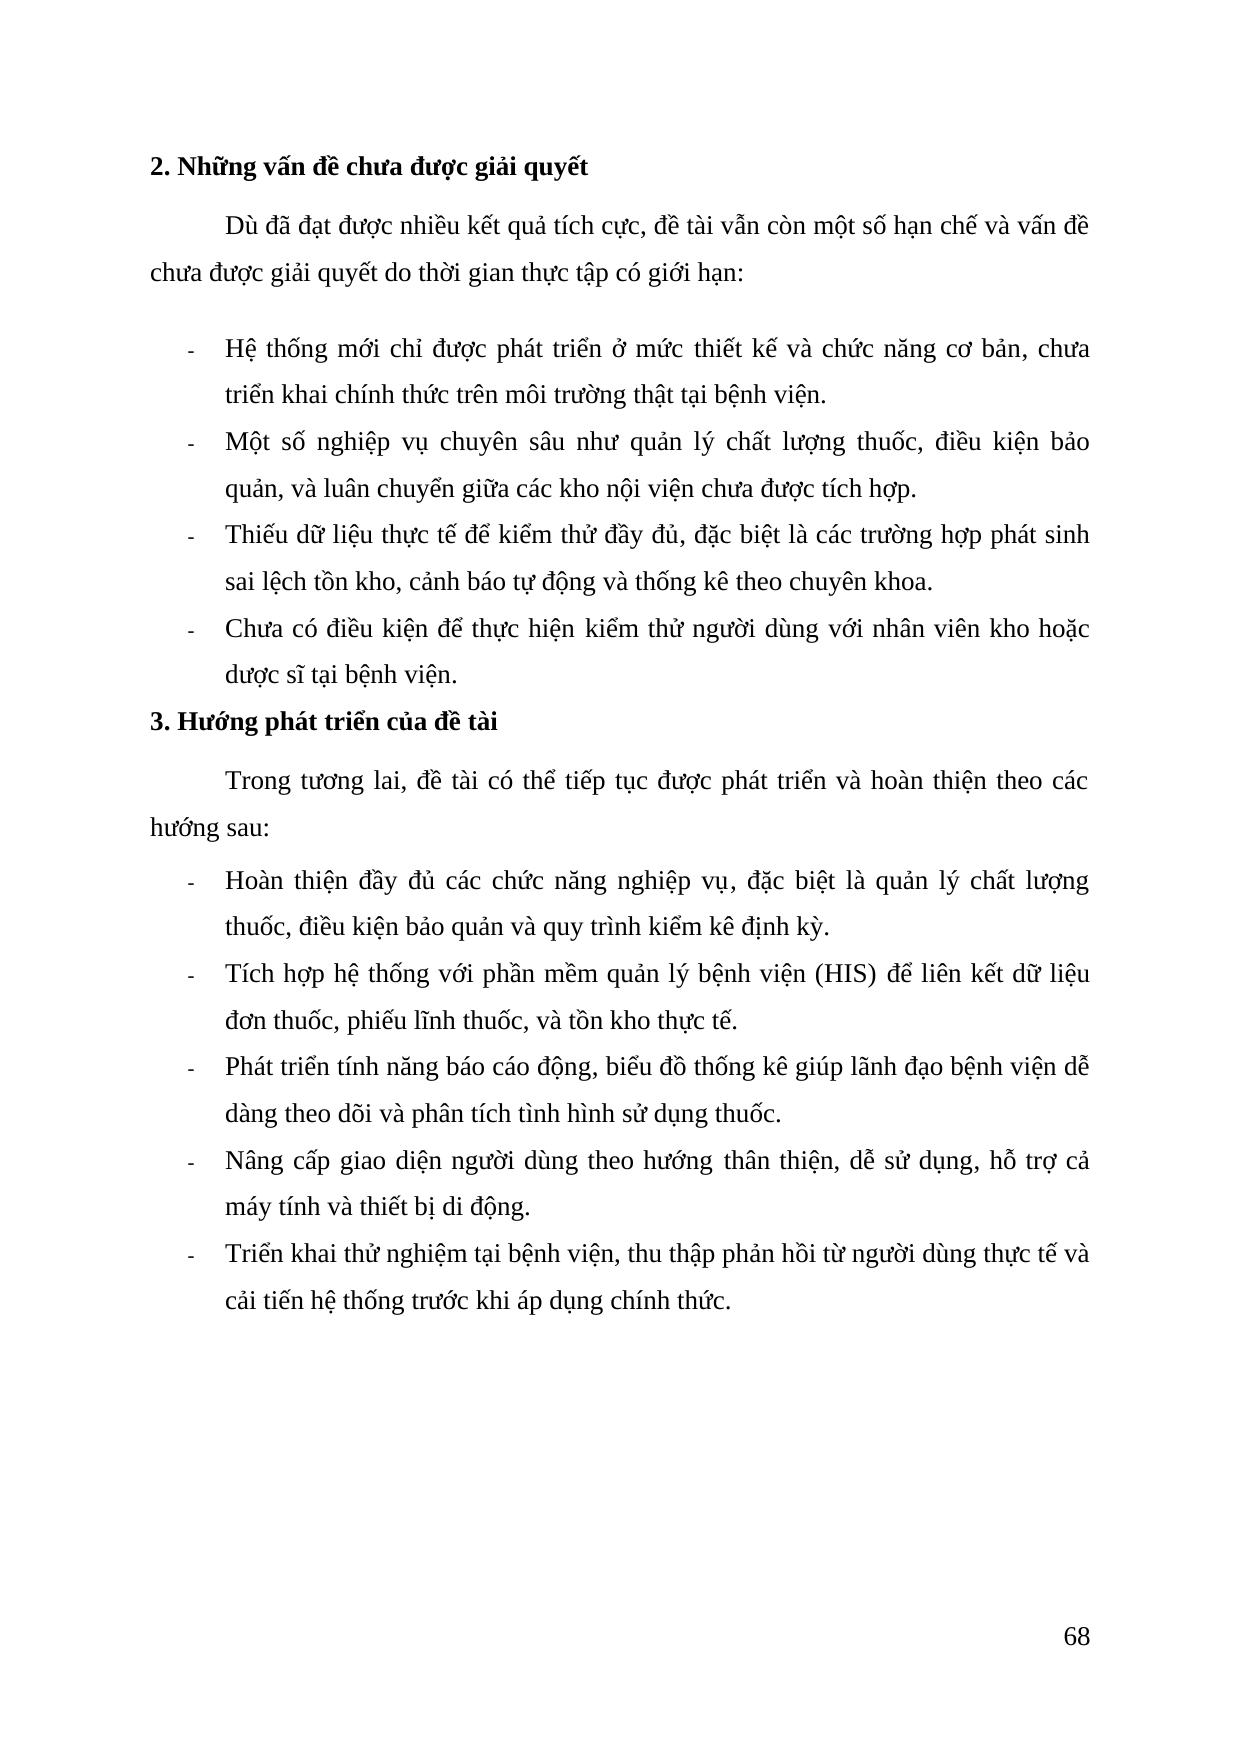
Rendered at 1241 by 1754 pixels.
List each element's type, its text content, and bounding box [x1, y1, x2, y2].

list Nâng cấp giao diện người dùng theo hướng thân thiện, dễ sử dụng, hỗ trợ cả máy tính và thiết bị di động. [187, 1144, 1090, 1222]
list Trong tương lai, đề tài có thể tiếp tục được phát triển và hoàn thiện theo các hướng sau: [150, 764, 1090, 842]
list Dù đã đạt được nhiều kết quả tích cực, đề tài vẫn còn một số hạn chế và vấn đề chưa được giải quyết do thời gian thực tập có giới hạn: [150, 209, 1090, 287]
list Phát triển tính năng báo cáo động, biểu đồ thống kê giúp lãnh đạo bệnh viện dễ dàng theo dõi và phân tích tình hình sử dụng thuốc. [187, 1050, 1090, 1128]
subtitle 2. Những vấn đề chưa được giải quyết [150, 150, 1090, 181]
list Hoàn thiện đầy đủ các chức năng nghiệp vụ, đặc biệt là quản lý chất lượng thuốc, điều kiện bảo quản và quy trình kiểm kê định kỳ. [187, 864, 1090, 942]
list Một số nghiệp vụ chuyên sâu như quản lý chất lượng thuốc, điều kiện bảo quản, và luân chuyển giữa các kho nội viện chưa được tích hợp. [187, 425, 1090, 503]
list Hệ thống mới chỉ được phát triển ở mức thiết kế và chức năng cơ bản, chưa triển khai chính thức trên môi trường thật tại bệnh viện. [187, 332, 1090, 409]
list Thiếu dữ liệu thực tế để kiểm thử đầy đủ, đặc biệt là các trường hợp phát sinh sai lệch tồn kho, cảnh báo tự động và thống kê theo chuyên khoa. [187, 518, 1090, 596]
subtitle 3. Hướng phát triển của đề tài [150, 705, 1090, 736]
list Tích hợp hệ thống với phần mềm quản lý bệnh viện (HIS) để liên kết dữ liệu đơn thuốc, phiếu lĩnh thuốc, và tồn kho thực tế. [187, 957, 1090, 1035]
list Triển khai thử nghiệm tại bệnh viện, thu thập phản hồi từ người dùng thực tế và cải tiến hệ thống trước khi áp dụng chính thức. [187, 1237, 1090, 1315]
list Chưa có điều kiện để thực hiện kiểm thử người dùng với nhân viên kho hoặc dược sĩ tại bệnh viện. [187, 612, 1090, 689]
